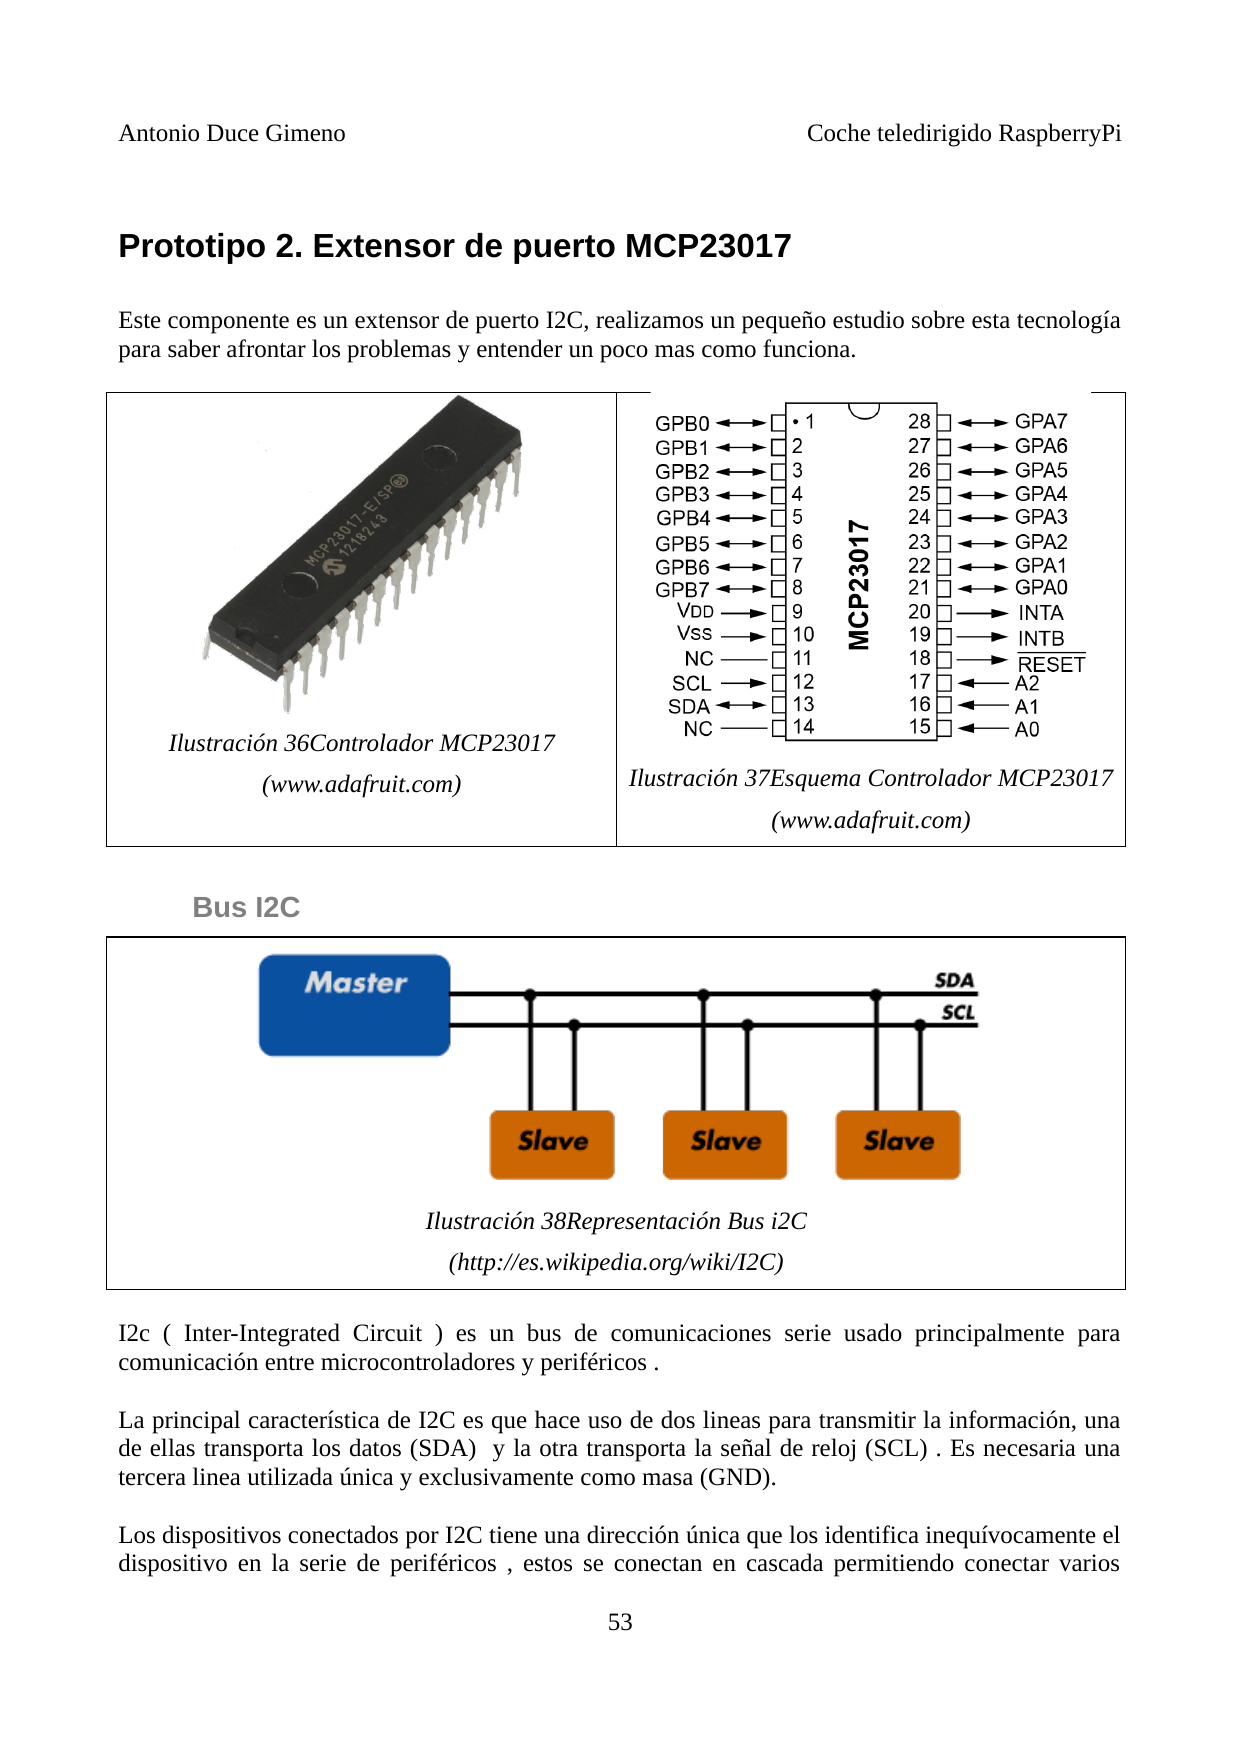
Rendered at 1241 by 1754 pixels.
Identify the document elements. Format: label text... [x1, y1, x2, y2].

picture [200, 392, 523, 716]
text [118, 1520, 1122, 1577]
subtitle Prototipo 2. Extensor de puerto MCP23017 [118, 226, 1122, 264]
picture [244, 937, 988, 1194]
table_header Ilustración Controlador MCP23017 (www.adafruit.com) [107, 393, 616, 846]
text Este componente es un extensor de puerto I2C, realizamos un pequeño estudio sobre esta tecnología para saber afrontar los problemas y entender un poco mas como funciona. [118, 306, 1122, 363]
table_header Ilustración Esquema Controlador MCP23017 (www.adafruit.com) [617, 393, 1125, 846]
table_header Ilustración Representación Bus i2C (http://es.wikipedia.org/wiki/I2C) [107, 938, 1125, 1289]
text I2c ( Inter-Integrated Circuit ) es un bus de comunicaciones serie usado principalmente para comunicación entre microcontroladores y periféricos . [118, 1318, 1122, 1376]
text La principal característica de I2C es que hace uso de dos lineas para transmitir la información, una de ellas transporta los datos (SDA) y la otra transporta la señal de reloj (SCL) . Es necesaria una tercera linea utilizada única y exclusivamente como masa (GND). [118, 1405, 1122, 1491]
subtitle Bus I2C [118, 890, 1122, 924]
picture [650, 392, 1092, 751]
